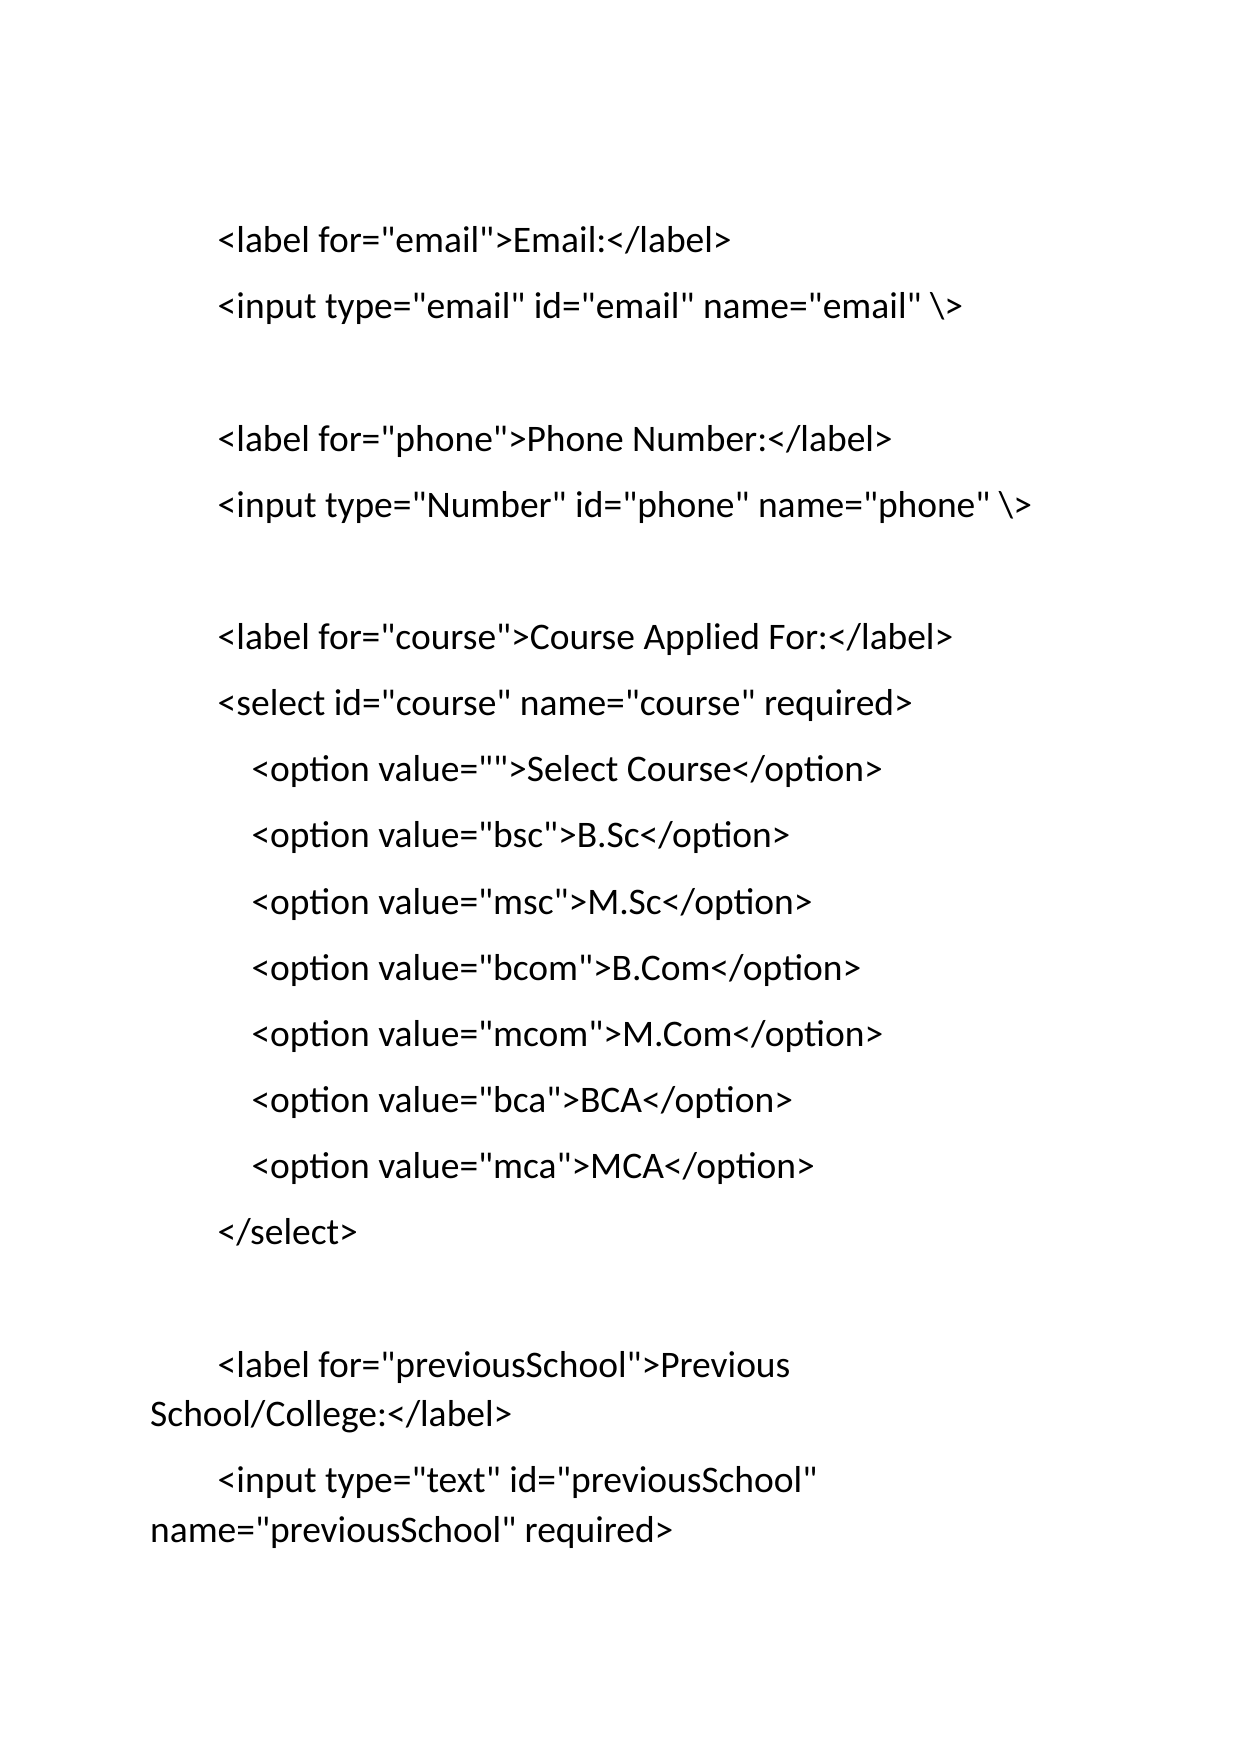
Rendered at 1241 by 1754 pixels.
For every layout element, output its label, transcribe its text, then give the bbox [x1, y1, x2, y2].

text <option value="mcom">M.Com</option> [150, 1010, 1090, 1056]
text <input type="text" id="previousSchool" name="previousSchool" required> [150, 1456, 1090, 1552]
text <option value="bca">BCA</option> [150, 1076, 1090, 1122]
text <input type="Number" id="phone" name="phone" \> [150, 481, 1090, 527]
text <option value="msc">M.Sc</option> [150, 878, 1090, 923]
text <option value="bsc">B.Sc</option> [150, 811, 1090, 857]
text <label for="previousSchool">Previous School/College:</label> [150, 1341, 1090, 1436]
text <input type="email" id="email" name="email" \> [150, 282, 1090, 328]
text <option value="mca">MCA</option> [150, 1142, 1090, 1188]
text <label for="course">Course Applied For:</label> [150, 613, 1090, 659]
text <label for="phone">Phone Number:</label> [150, 414, 1090, 460]
text <label for="email">Email:</label> [150, 216, 1090, 262]
text <option value="bcom">B.Com</option> [150, 944, 1090, 989]
text <option value="">Select Course</option> [150, 745, 1090, 791]
text </select> [150, 1208, 1090, 1254]
text <select id="course" name="course" required> [150, 679, 1090, 725]
